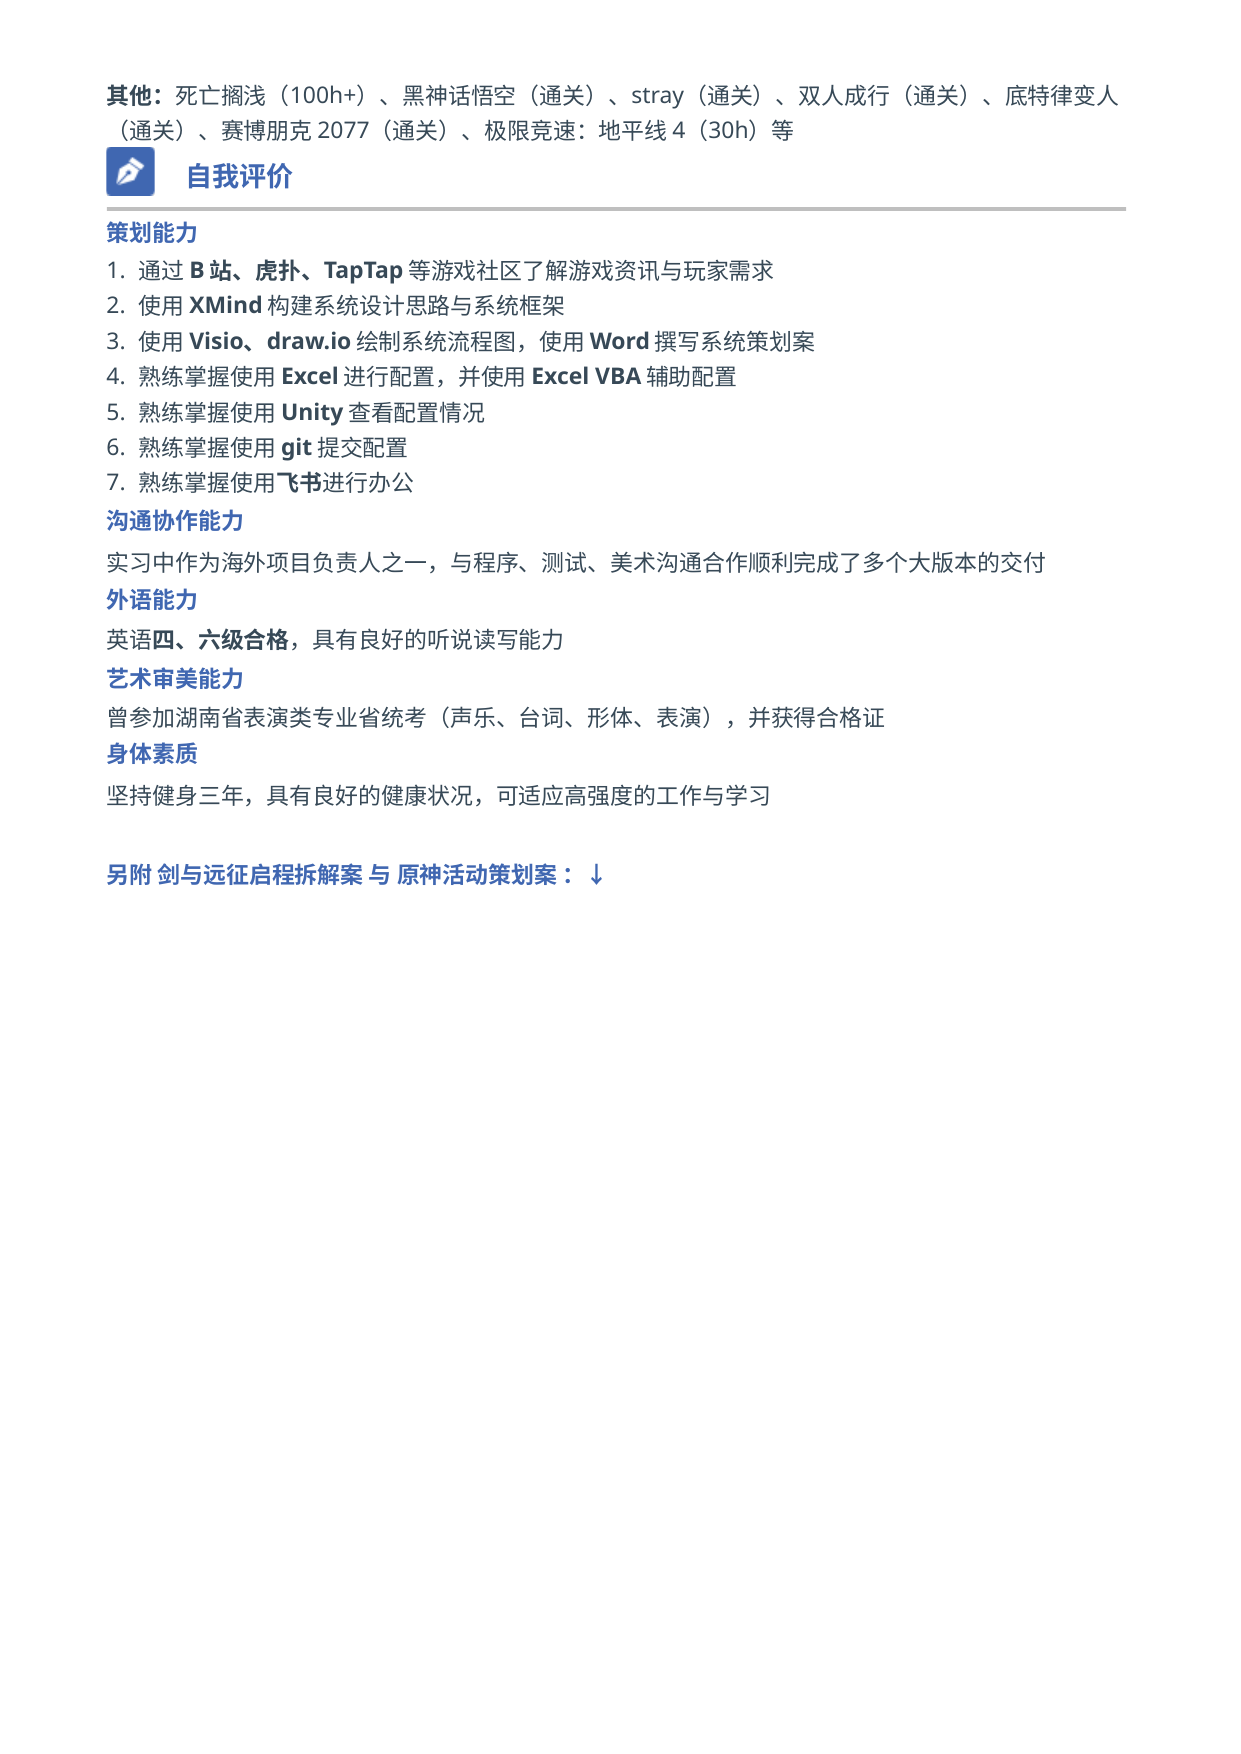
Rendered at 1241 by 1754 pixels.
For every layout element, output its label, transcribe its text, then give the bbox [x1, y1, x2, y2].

list 熟练掌握使用飞书进行办公 [106, 464, 1134, 500]
list 熟练掌握使用git提交配置 [106, 429, 1134, 464]
text 其他：死亡搁浅（100h+）、黑神话悟空（通关）、stray（通关）、双人成行（通关）、底特律变人（通关）、赛博朋克2077（通关）、极限竞速：地平线4（30h）等 [106, 77, 1134, 148]
text 英语四、六级合格，具有良好的听说读写能力 [106, 618, 1134, 658]
list 通过B站、虎扑、TapTap等游戏社区了解游戏资讯与玩家需求 [106, 252, 1134, 287]
text 外语能力 [106, 579, 1134, 618]
text 曾参加湖南省表演类专业省统考（声乐、台词、形体、表演），并获得合格证 [106, 698, 1134, 733]
list 熟练掌握使用Excel进行配置，并使用Excel VBA辅助配置 [106, 358, 1134, 393]
text 沟通协作能力 [106, 500, 1134, 539]
list 使用XMind构建系统设计思路与系统框架 [106, 287, 1134, 323]
picture [106, 207, 1127, 211]
text 自我评价 [185, 148, 1134, 196]
text 身体素质 [106, 733, 1134, 773]
text 实习中作为海外项目负责人之一，与程序、测试、美术沟通合作顺利完成了多个大版本的交付 [106, 539, 1134, 579]
list 熟练掌握使用Unity查看配置情况 [106, 393, 1134, 429]
text 另附 剑与远征启程拆解案 与 原神活动策划案 ：↓ [106, 852, 1134, 891]
text 坚持健身三年，具有良好的健康状况，可适应高强度的工作与学习 [106, 773, 1134, 812]
text 艺术审美能力 [106, 658, 1134, 698]
list 使用Visio、draw.io绘制系统流程图，使用Word撰写系统策划案 [106, 323, 1134, 358]
picture [106, 148, 155, 196]
text 策划能力 [106, 212, 1134, 252]
